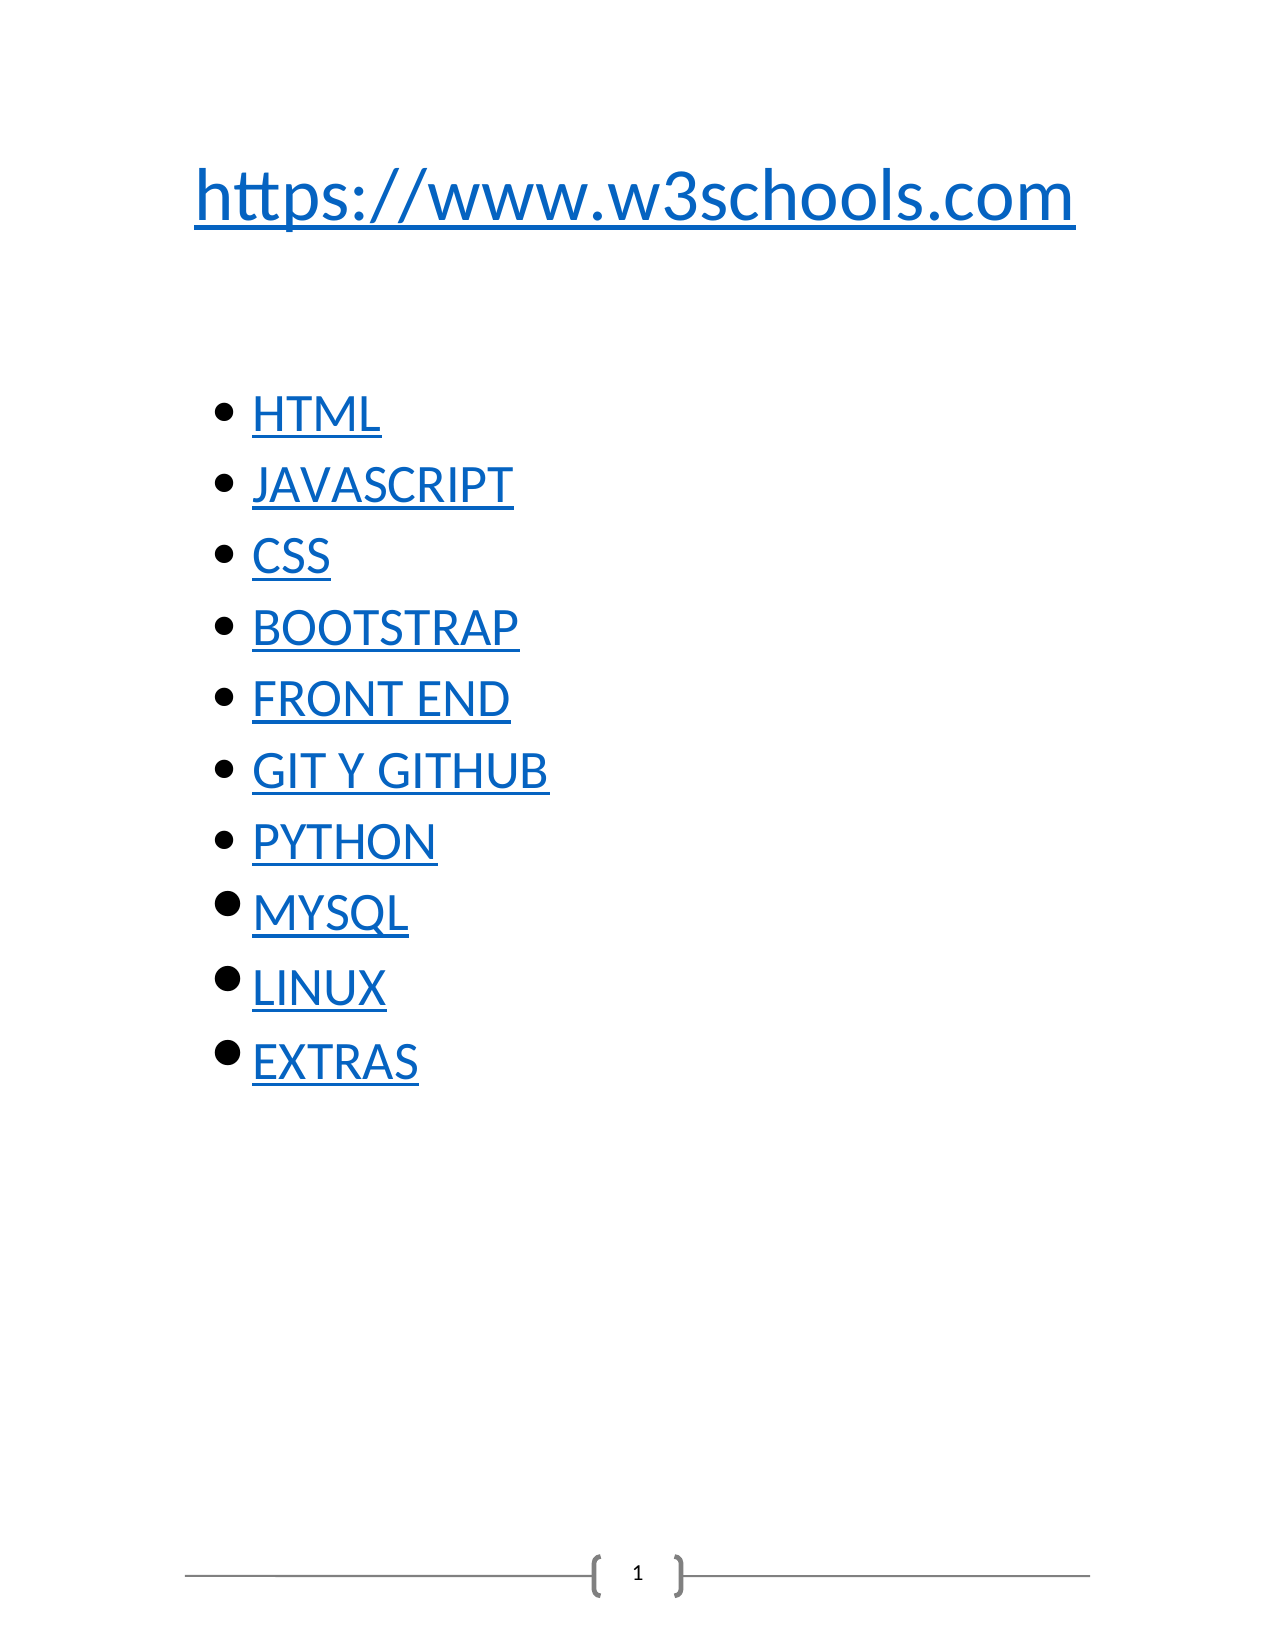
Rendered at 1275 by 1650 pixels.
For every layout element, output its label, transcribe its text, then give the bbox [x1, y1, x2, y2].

list JAVASCRIPT [215, 450, 1098, 516]
list FRONT END [215, 664, 1098, 730]
list LINUX [215, 952, 1098, 1021]
list HTML [215, 379, 1098, 445]
text https://www.w3schools.com [177, 148, 1098, 239]
list EXTRAS [215, 1027, 1098, 1096]
list BOOTSTRAP [215, 593, 1098, 659]
list PYTHON [215, 807, 1098, 873]
list CSS [215, 521, 1098, 587]
list GIT Y GITHUB [215, 735, 1098, 802]
list MYSQL [215, 878, 1098, 947]
